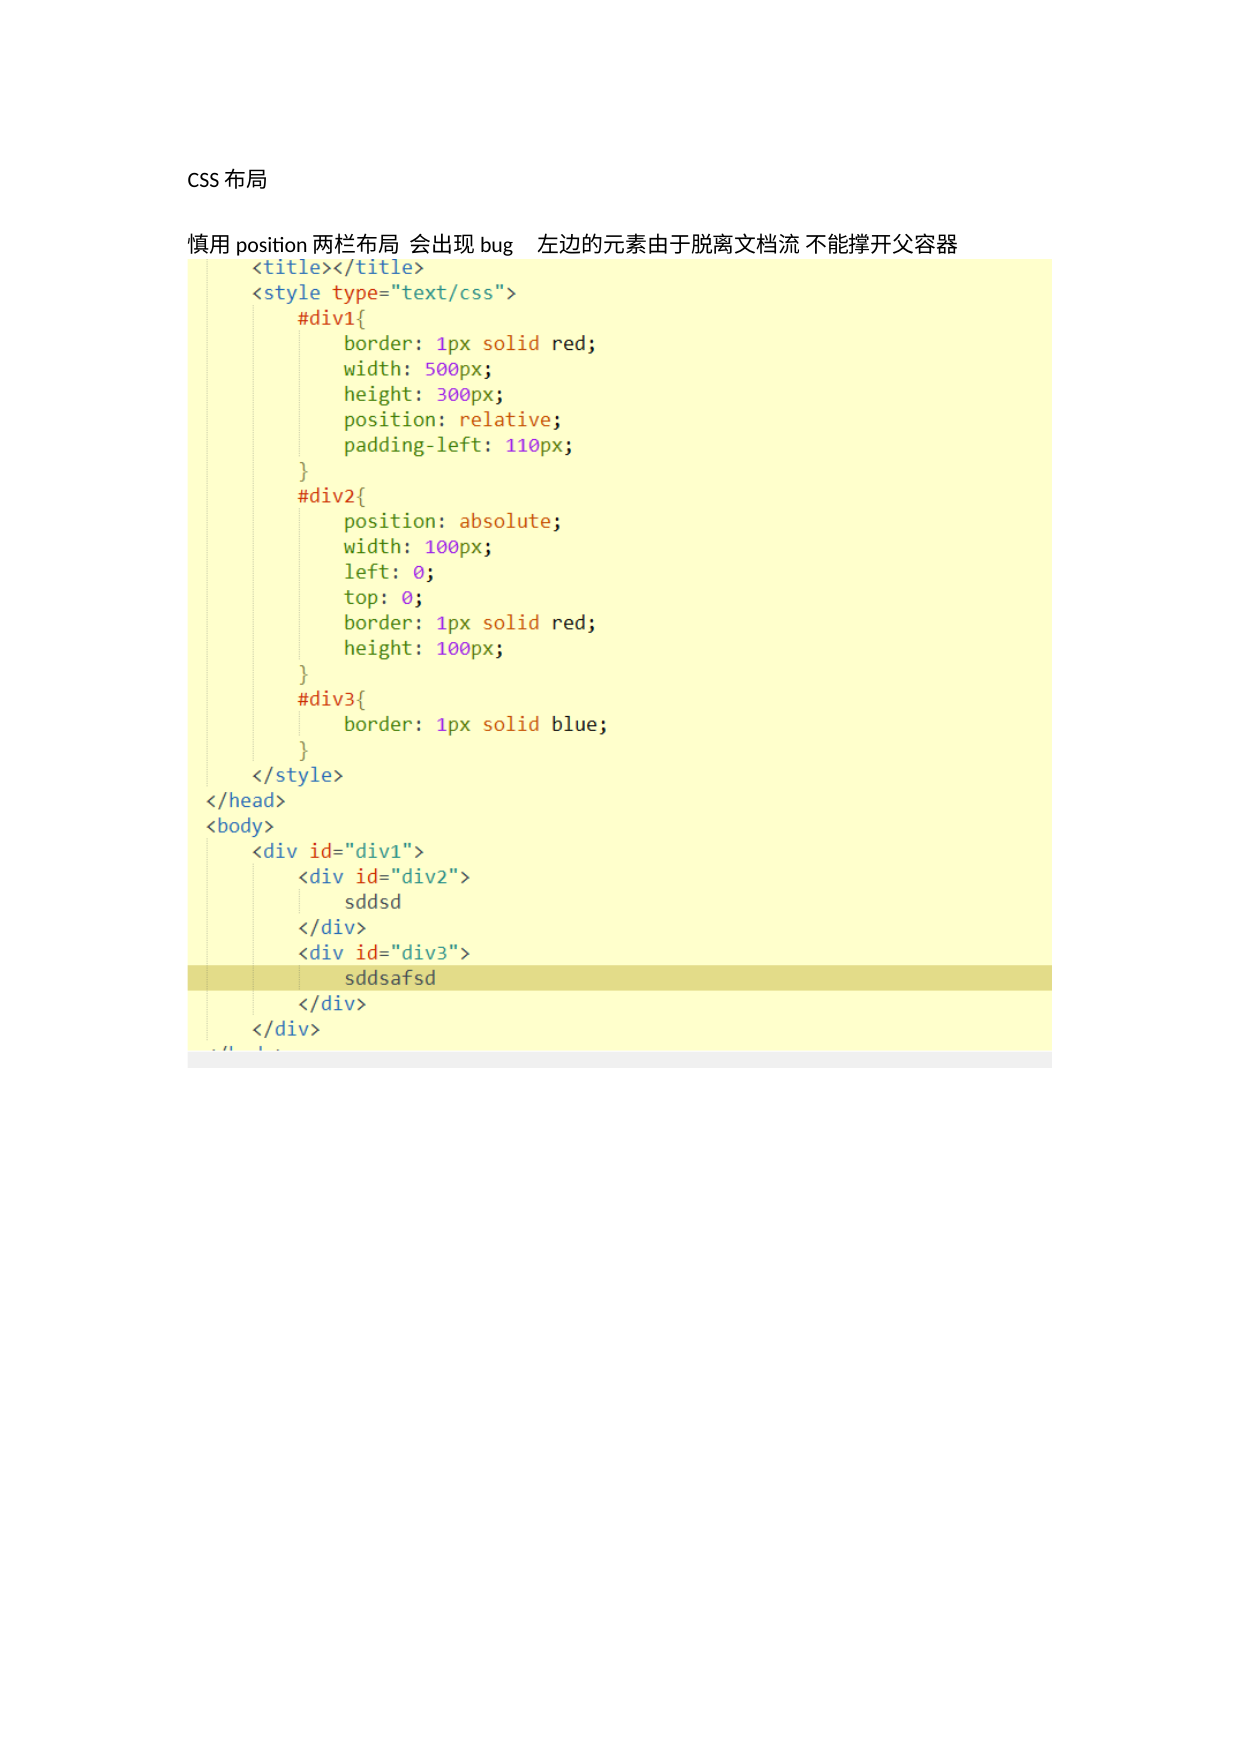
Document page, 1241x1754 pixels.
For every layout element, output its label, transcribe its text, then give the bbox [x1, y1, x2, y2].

text CSS 布局 [187, 162, 1053, 194]
text 慎用position 两栏布局 会出现bug 左边的元素由于脱离文档流 不能撑开父容器 [187, 227, 1053, 259]
picture [187, 259, 1052, 1068]
